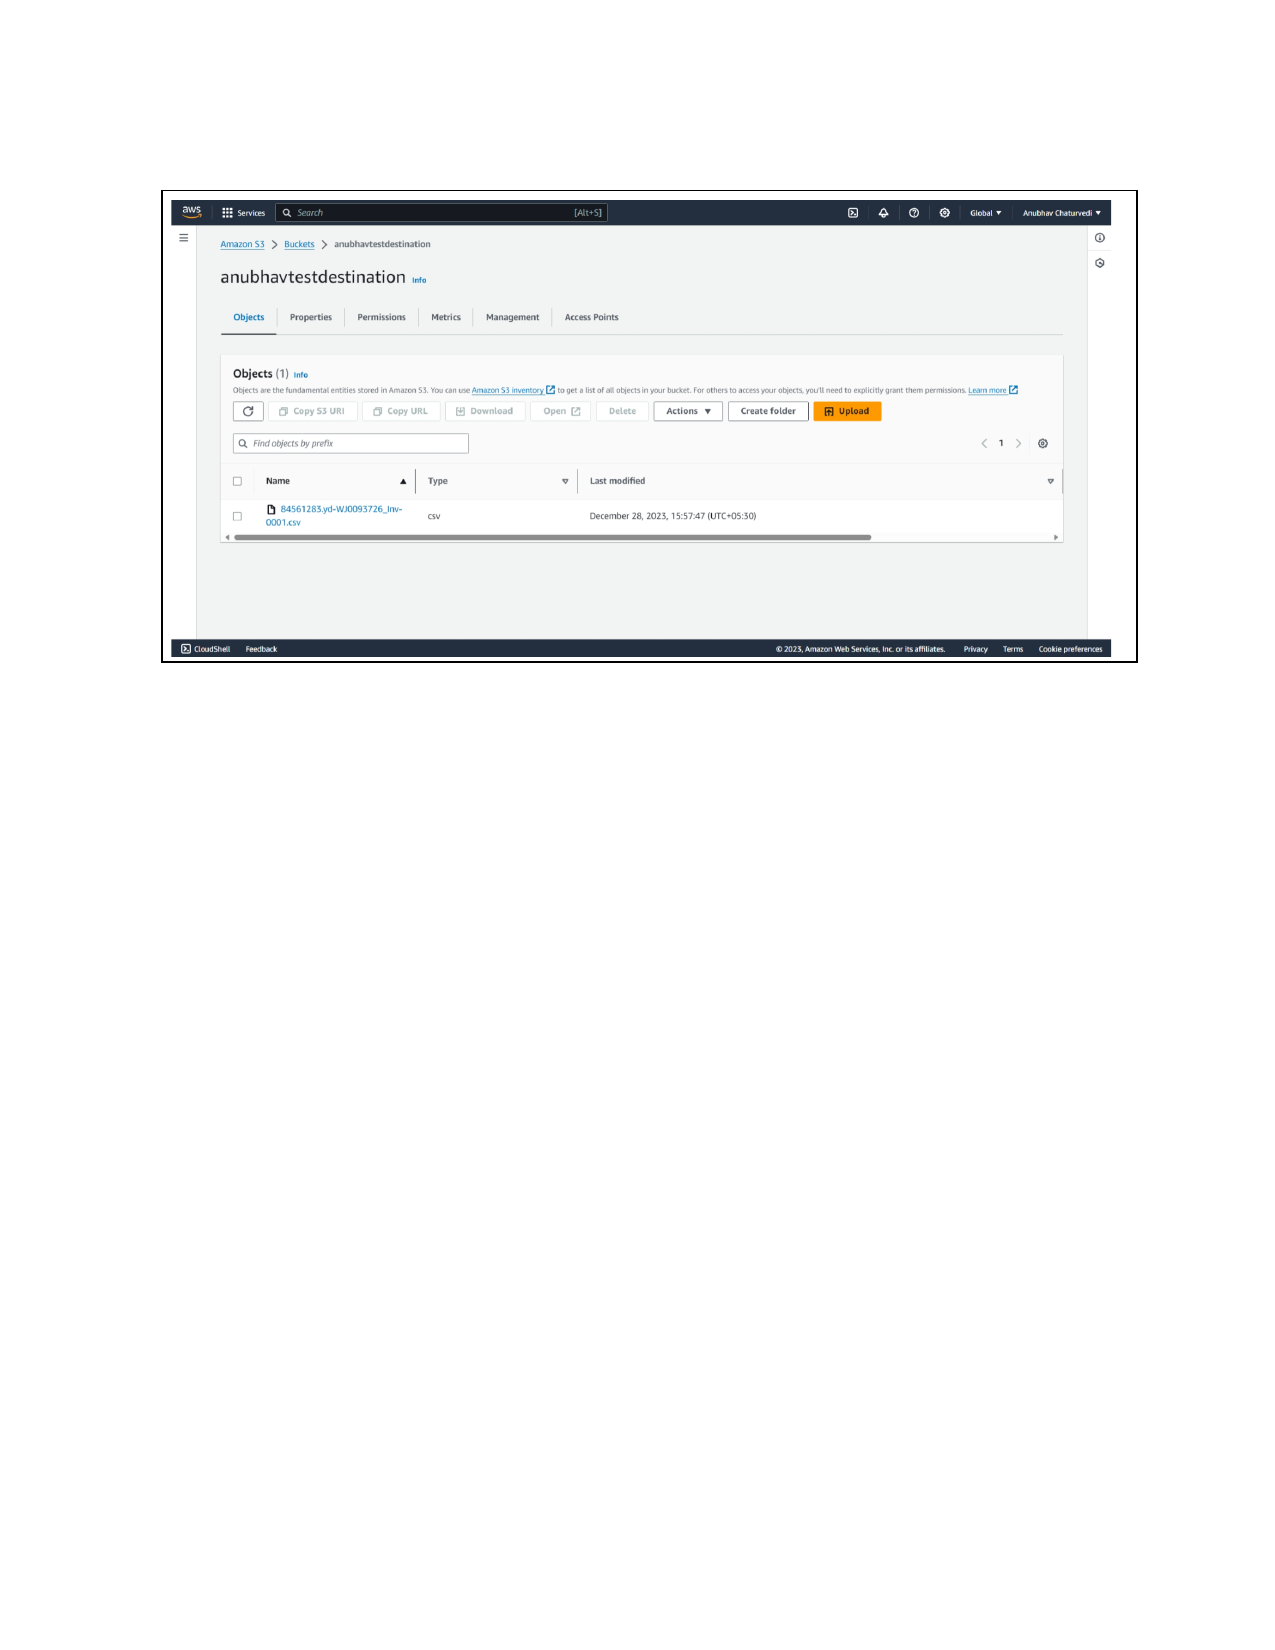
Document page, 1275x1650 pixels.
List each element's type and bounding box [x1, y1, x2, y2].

table_cell [163, 191, 1136, 661]
picture [171, 200, 1112, 657]
